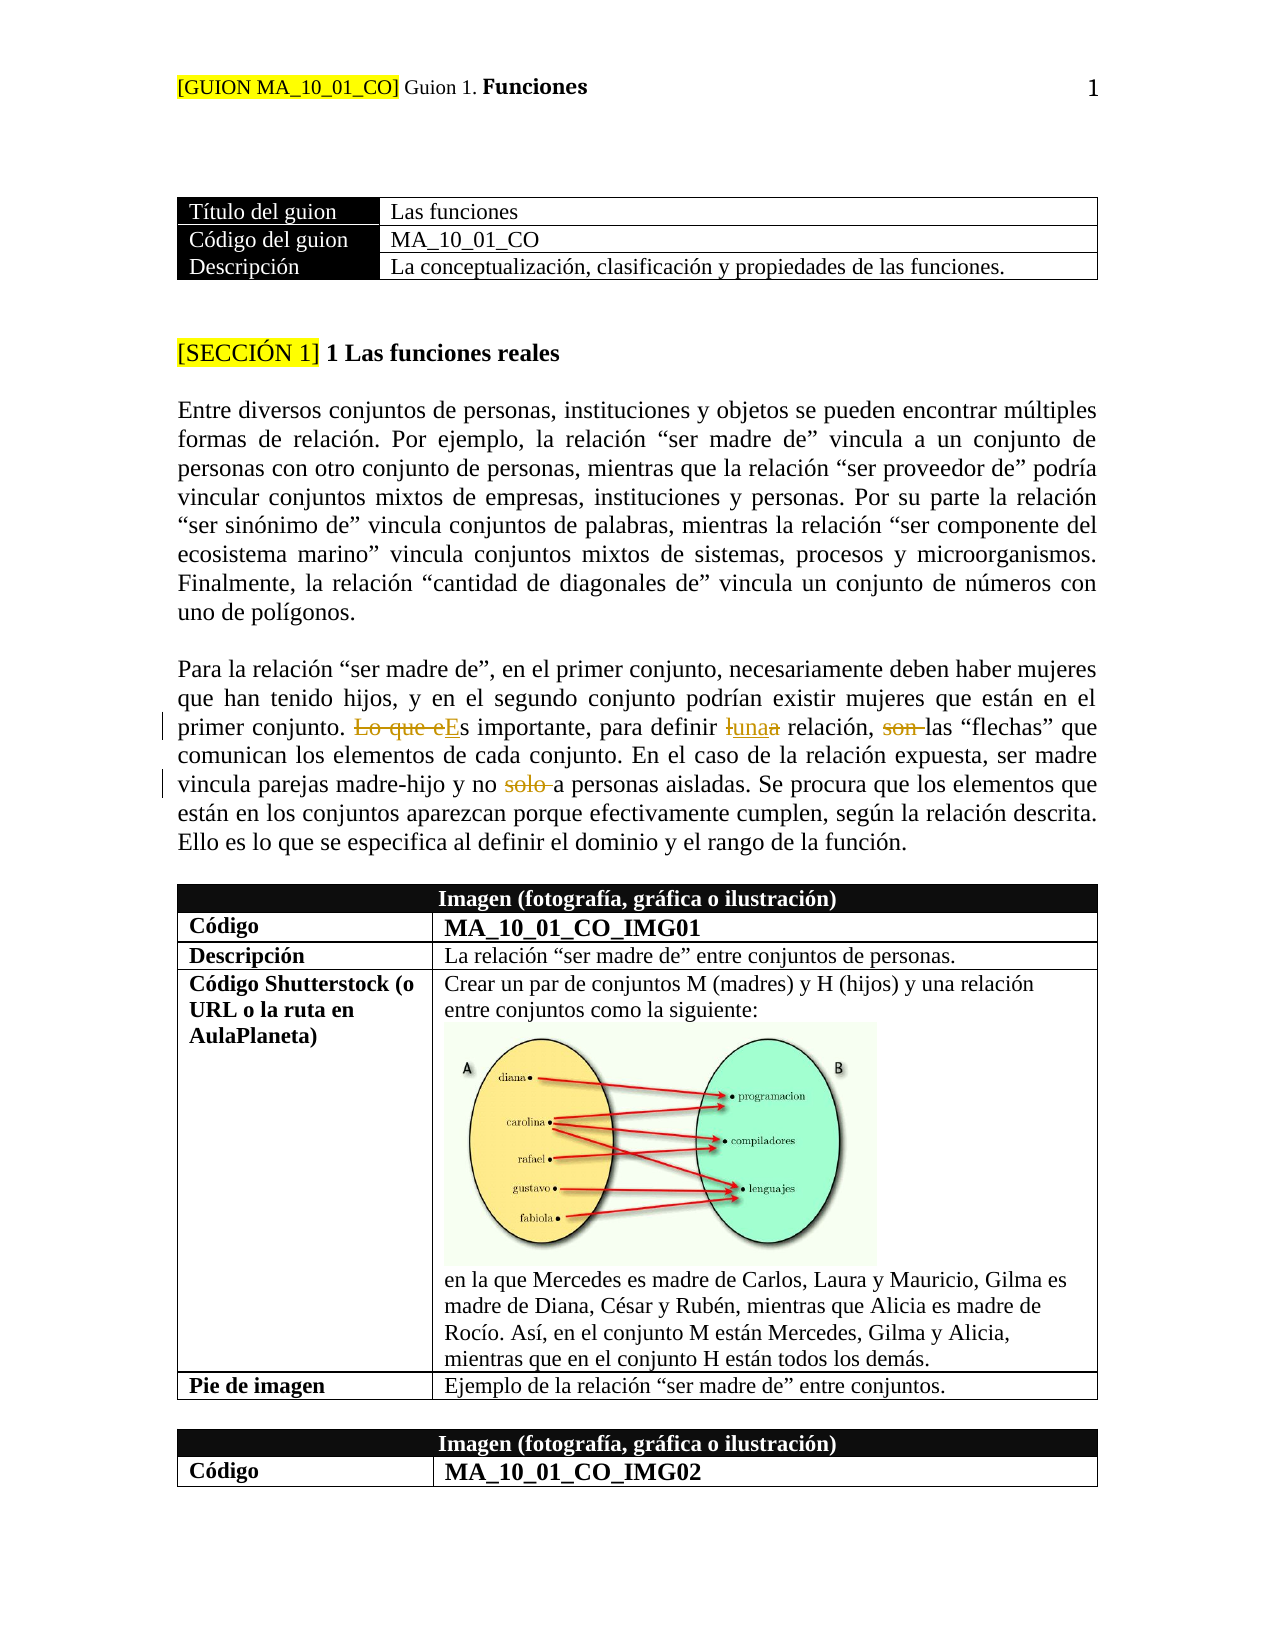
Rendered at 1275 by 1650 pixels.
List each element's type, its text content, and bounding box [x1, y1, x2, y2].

table_cell MA_10_01_CO_IMG02 [434, 1457, 1097, 1486]
table_header Título del guion [178, 198, 379, 224]
text Entre diversos conjuntos de personas, instituciones y objetos se pueden encontrar múltiples formas de relación. Por ejemplo, la relación “ser madre de” vincula a un conjunto de personas con otro conjunto de personas, mientras que la relación “ser proveedor de” podría vincular conjuntos mixtos de empresas, instituciones y personas. Por su parte la relación “ser sinónimo de” vincula conjuntos de palabras, mientras la relación “ser componente del ecosistema marino” vincula conjuntos mixtos de sistemas, procesos y microorganismos. Finalmente, la relación “cantidad de diagonales de” vincula un conjunto de números con uno de polígonos. [177, 395, 1098, 625]
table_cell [178, 970, 432, 1371]
table_cell Código del guion [178, 226, 379, 252]
table_cell Pie de imagen [178, 1373, 432, 1399]
table_cell Descripción [178, 943, 432, 969]
table_header Imagen (fotografía, gráfica o ilustración) [178, 1430, 1097, 1456]
table_cell Código [178, 1457, 433, 1486]
text [SECCIÓN 1] 1 Las funciones reales [319, 338, 1098, 367]
table_header Las funciones [380, 198, 1097, 224]
table_cell MA_10_01_CO_IMG01 [433, 913, 1097, 941]
text Para la relación “ser madre de”, en el primer conjunto, necesariamente deben haber mujeres que han tenido hijos, y en el segundo conjunto podrían existir mujeres que están en el primer conjunto. s importante, para definir relación, las “flechas” que comunican los elementos de cada conjunto. En el caso de la relación expuesta, ser madre vincula parejas madre-hijo y no a personas aisladas. Se procura que los elementos que están en los conjuntos aparezcan porque efectivamente cumplen, según la relación descrita. Ello es lo que se especifica al definir el dominio y el rango de la función. [177, 654, 1098, 855]
table_cell Código [178, 913, 432, 941]
table_cell Crear un par de conjuntos M (madres) y H (hijos) y una relación entre conjuntos como la siguiente: en la que Mercedes es madre de Carlos, Laura y Mauricio, Gilma es madre de Diana, César y Rubén, mientras que Alicia es madre de Rocío. Así, en el conjunto M están Mercedes, Gilma y Alicia, mientras que en el conjunto H están todos los demás. [433, 970, 1097, 1371]
table_header Imagen (fotografía, gráfica o ilustración) [178, 885, 1097, 912]
picture [444, 1022, 877, 1266]
table_cell Descripción [178, 253, 379, 279]
table_cell Ejemplo de la relación “ser madre de” entre conjuntos. [433, 1373, 1097, 1399]
table_cell La conceptualización, clasificación y propiedades de las funciones. [380, 253, 1097, 279]
table_cell MA_10_01_CO [380, 226, 1097, 252]
table_cell La relación “ser madre de” entre conjuntos de personas. [433, 943, 1097, 969]
